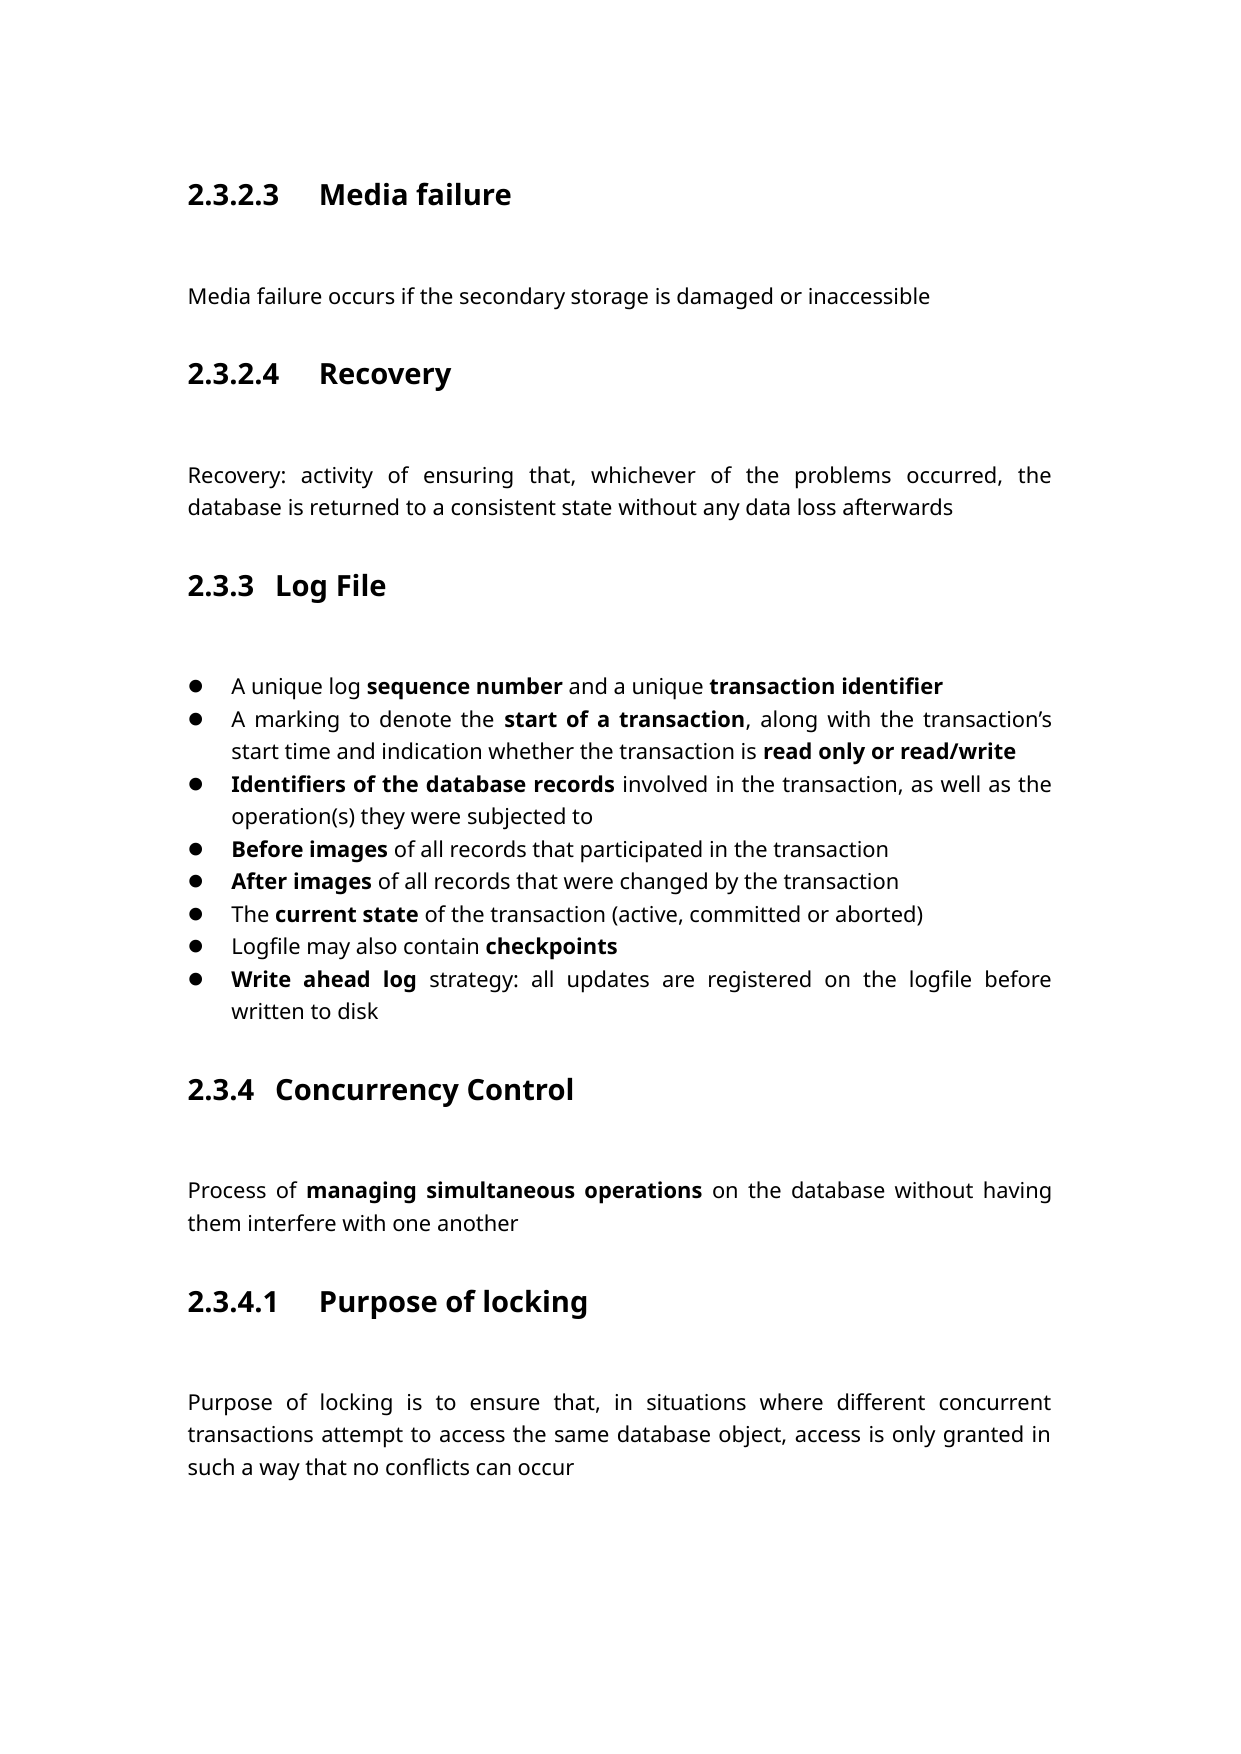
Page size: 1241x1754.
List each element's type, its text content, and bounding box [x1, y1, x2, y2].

subtitle Purpose of locking [187, 1268, 1053, 1333]
list The current state of the transaction (active, committed or aborted) [187, 897, 1053, 930]
text Media failure occurs if the secondary storage is damaged or inaccessible [187, 279, 1053, 312]
list Before images of all records that participated in the transaction [187, 832, 1053, 865]
subtitle Recovery [187, 341, 1053, 406]
subtitle Concurrency Control [187, 1057, 1053, 1122]
list A unique log sequence number and a unique transaction identifier [187, 670, 1053, 702]
subtitle Log File [187, 553, 1053, 618]
text Process of managing simultaneous operations on the database without having them interfere with one another [187, 1174, 1053, 1239]
text Recovery: activity of ensuring that, whichever of the problems occurred, the database is returned to a consistent state without any data loss afterwards [187, 458, 1053, 523]
subtitle Media failure [187, 162, 1053, 227]
text Purpose of locking is to ensure that, in situations where different concurrent transactions attempt to access the same database object, access is only granted in such a way that no conflicts can occur [187, 1386, 1053, 1483]
list Write ahead log strategy: all updates are registered on the logfile before written to disk [187, 962, 1053, 1027]
list After images of all records that were changed by the transaction [187, 865, 1053, 897]
list Identifiers of the database records involved in the transaction, as well as the operation(s) they were subjected to [187, 767, 1053, 832]
list A marking to denote the start of a transaction, along with the transaction’s start time and indication whether the transaction is read only or read/write [187, 702, 1053, 767]
list Logfile may also contain checkpoints [187, 930, 1053, 962]
